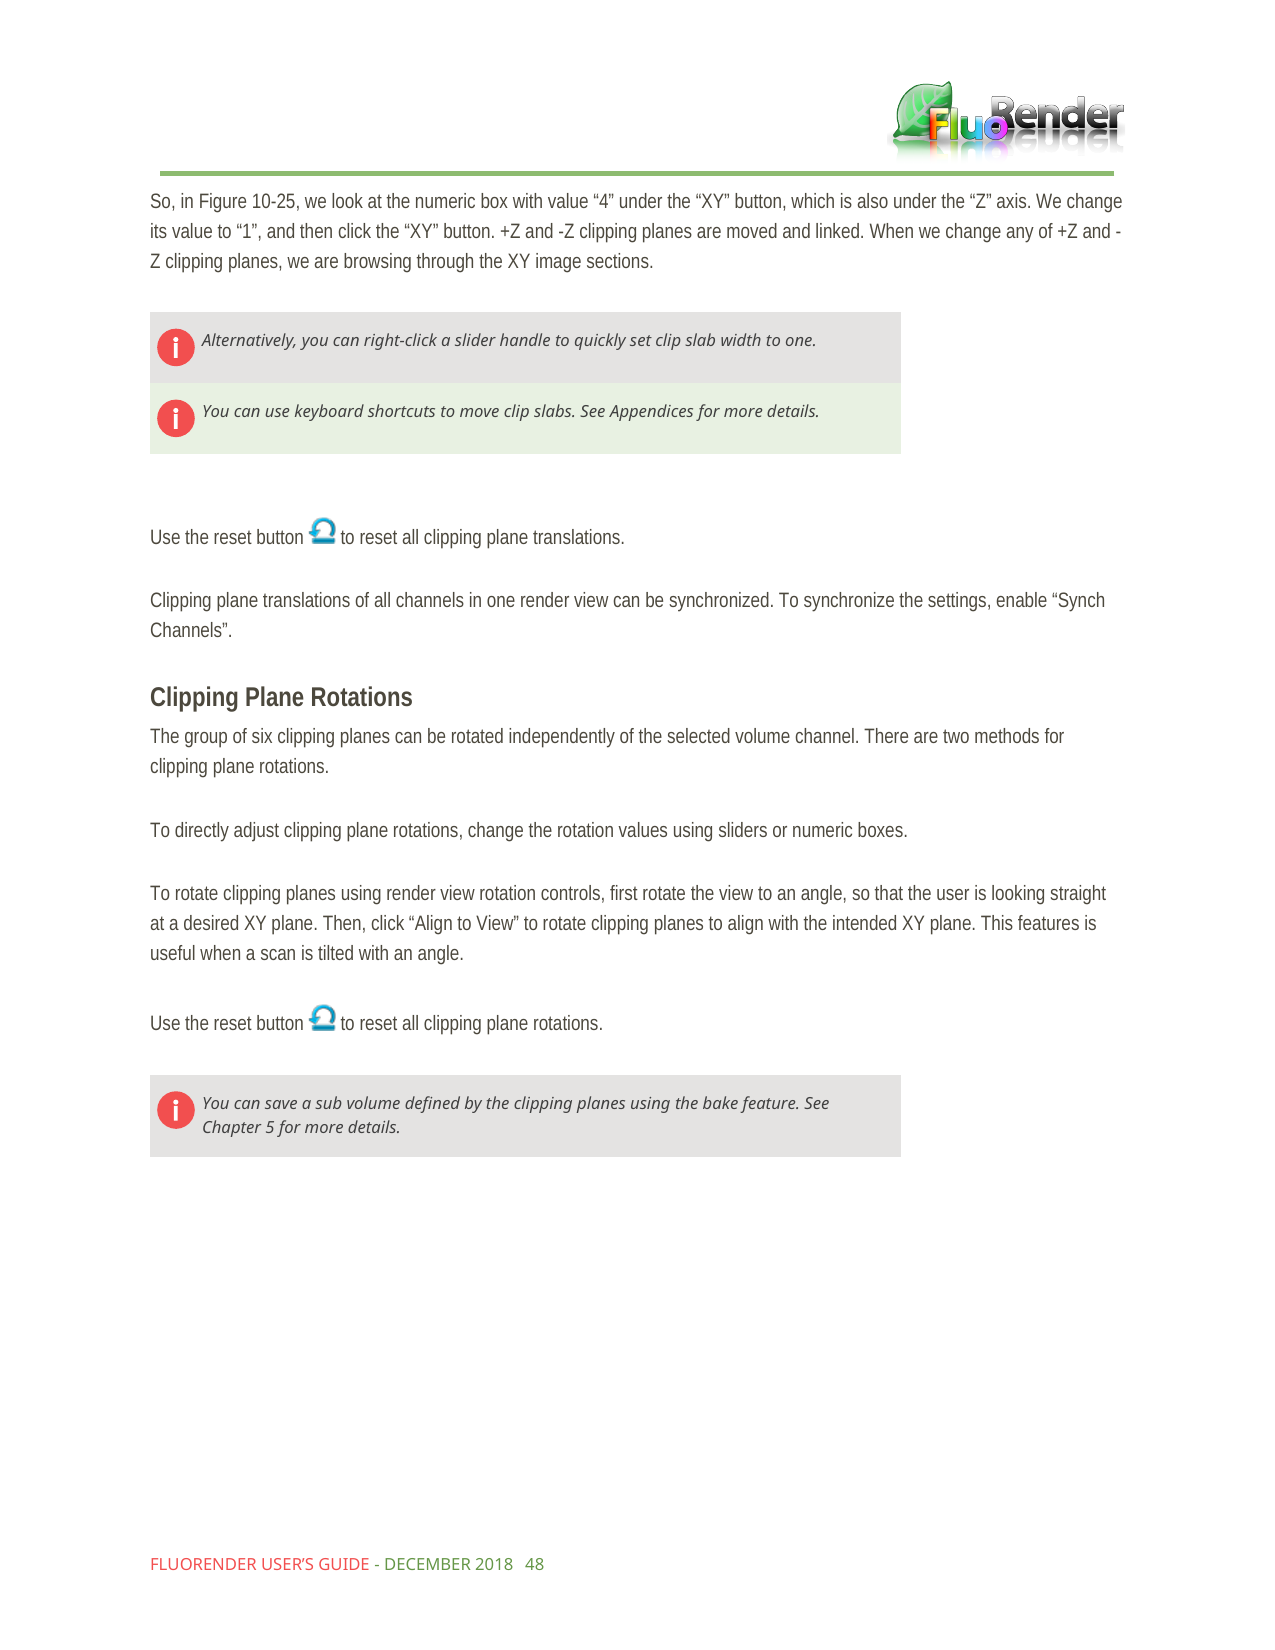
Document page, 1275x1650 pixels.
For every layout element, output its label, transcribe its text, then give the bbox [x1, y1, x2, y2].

table_header [150, 312, 202, 383]
text To rotate clipping planes using render view rotation controls, first rotate the view to an angle, so that the user is looking straight at a desired XY plane. Then, click “Align to View” to rotate clipping planes to align with the intended XY plane. This features is useful when a scan is tilted with an angle. [150, 881, 1125, 964]
text To directly adjust clipping plane rotations, change the rotation values using sliders or numeric boxes. [150, 818, 1125, 842]
table_cell [150, 383, 202, 454]
picture [887, 75, 1125, 165]
subtitle Clipping Plane Rotations [150, 681, 1125, 712]
table_header Alternatively, you can right-click a slider handle to quickly set clip slab width to one. [202, 312, 901, 383]
text The group of six clipping planes can be rotated independently of the selected volume channel. There are two methods for clipping plane rotations. [150, 724, 1125, 778]
table_header [150, 1075, 202, 1157]
table_header You can save a sub volume defined by the clipping planes using the bake feature. See Chapter 5 for more details. [202, 1075, 901, 1157]
text Use the reset button to reset all clipping plane translations. [150, 517, 1125, 548]
picture [308, 1003, 336, 1031]
text Clipping plane translations of all channels in one render view can be synchronized. To synchronize the settings, enable “Synch Channels”. [150, 588, 1125, 642]
picture [308, 517, 336, 544]
text Use the reset button to reset all clipping plane rotations. [150, 1004, 1125, 1035]
table_cell You can use keyboard shortcuts to move clip slabs. See Appendices for more details. [202, 383, 901, 454]
